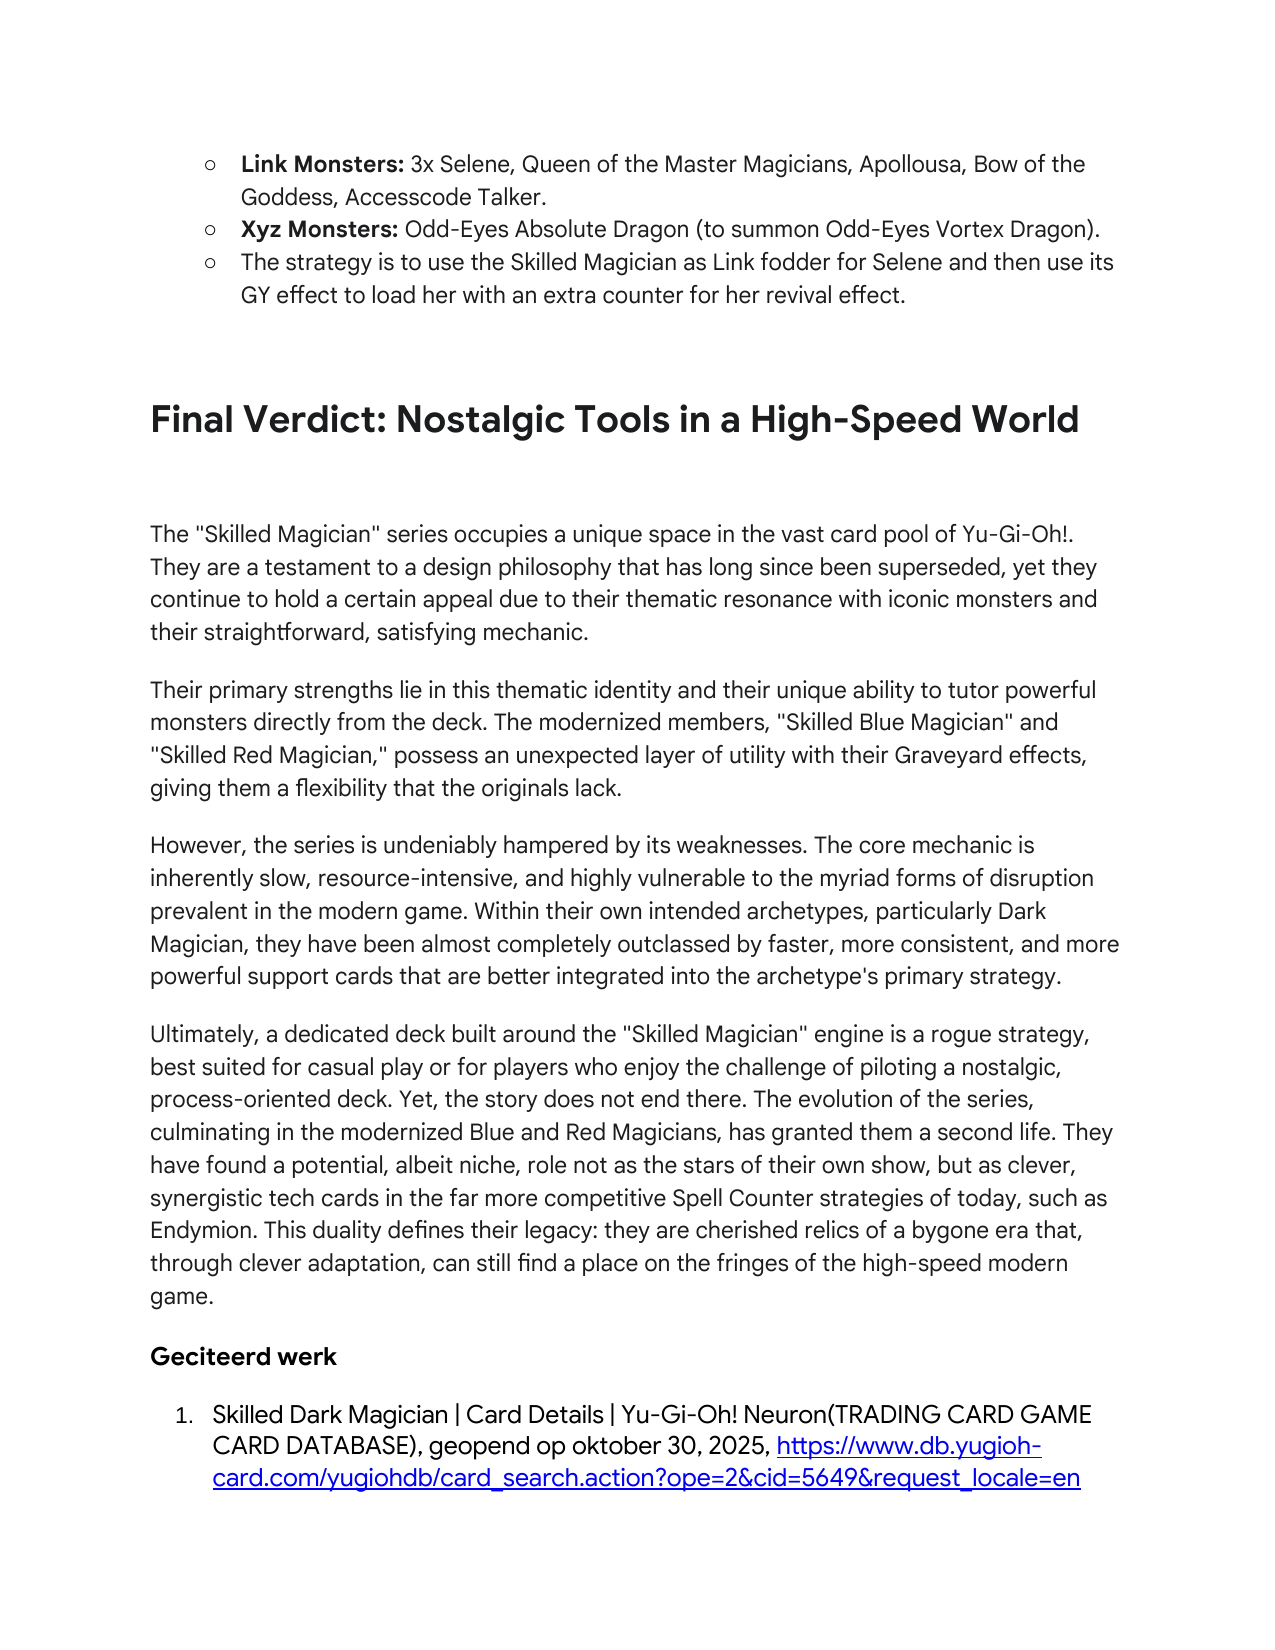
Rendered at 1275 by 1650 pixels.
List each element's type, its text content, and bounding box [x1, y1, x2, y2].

list Xyz Monsters: Odd-Eyes Absolute Dragon (to summon Odd-Eyes Vortex Dragon). [203, 215, 1125, 244]
text Their primary strengths lie in this thematic identity and their unique ability to tutor powerful monsters directly from the deck. The modernized members, "Skilled Blue Magician" and "Skilled Red Magician," possess an unexpected layer of utility with their Graveyard effects, giving them a flexibility that the originals lack. [150, 676, 1125, 803]
text The "Skilled Magician" series occupies a unique space in the vast card pool of Yu-Gi-Oh!. They are a testament to a design philosophy that has long since been superseded, yet they continue to hold a certain appeal due to their thematic resonance with iconic monsters and their straightforward, satisfying mechanic. [150, 520, 1125, 647]
subtitle Final Verdict: Nostalgic Tools in a High-Speed World [150, 396, 1125, 443]
subtitle Geciteerd werk [150, 1341, 1125, 1372]
list Skilled Dark Magician | Card Details | Yu-Gi-Oh! Neuron(TRADING CARD GAME CARD DATABASE), geopend op oktober 30, 2025, https://www.db.yugioh-card.com/yugiohdb/card_search.action?ope=2&cid=5649&request_locale=en [175, 1399, 1125, 1493]
text However, the series is undeniably hampered by its weaknesses. The core mechanic is inherently slow, resource-intensive, and highly vulnerable to the myriad forms of disruption prevalent in the modern game. Within their own intended archetypes, particularly Dark Magician, they have been almost completely outclassed by faster, more consistent, and more powerful support cards that are better integrated into the archetype's primary strategy. [150, 832, 1125, 991]
text Ultimately, a dedicated deck built around the "Skilled Magician" engine is a rogue strategy, best suited for casual play or for players who enjoy the challenge of piloting a nostalgic, process-oriented deck. Yet, the story does not end there. The evolution of the series, culminating in the modernized Blue and Red Magicians, has granted them a second life. They have found a potential, albeit niche, role not as the stars of their own show, but as clever, synergistic tech cards in the far more competitive Spell Counter strategies of today, such as Endymion. This duality defines their legacy: they are cherished relics of a bygone era that, through clever adaptation, can still find a place on the fringes of the high-speed modern game. [150, 1020, 1125, 1311]
list Link Monsters: 3x Selene, Queen of the Master Magicians, Apollousa, Bow of the Goddess, Accesscode Talker. [203, 150, 1125, 211]
list The strategy is to use the Skilled Magician as Link fodder for Selene and then use its GY effect to load her with an extra counter for her revival effect. [203, 248, 1125, 309]
